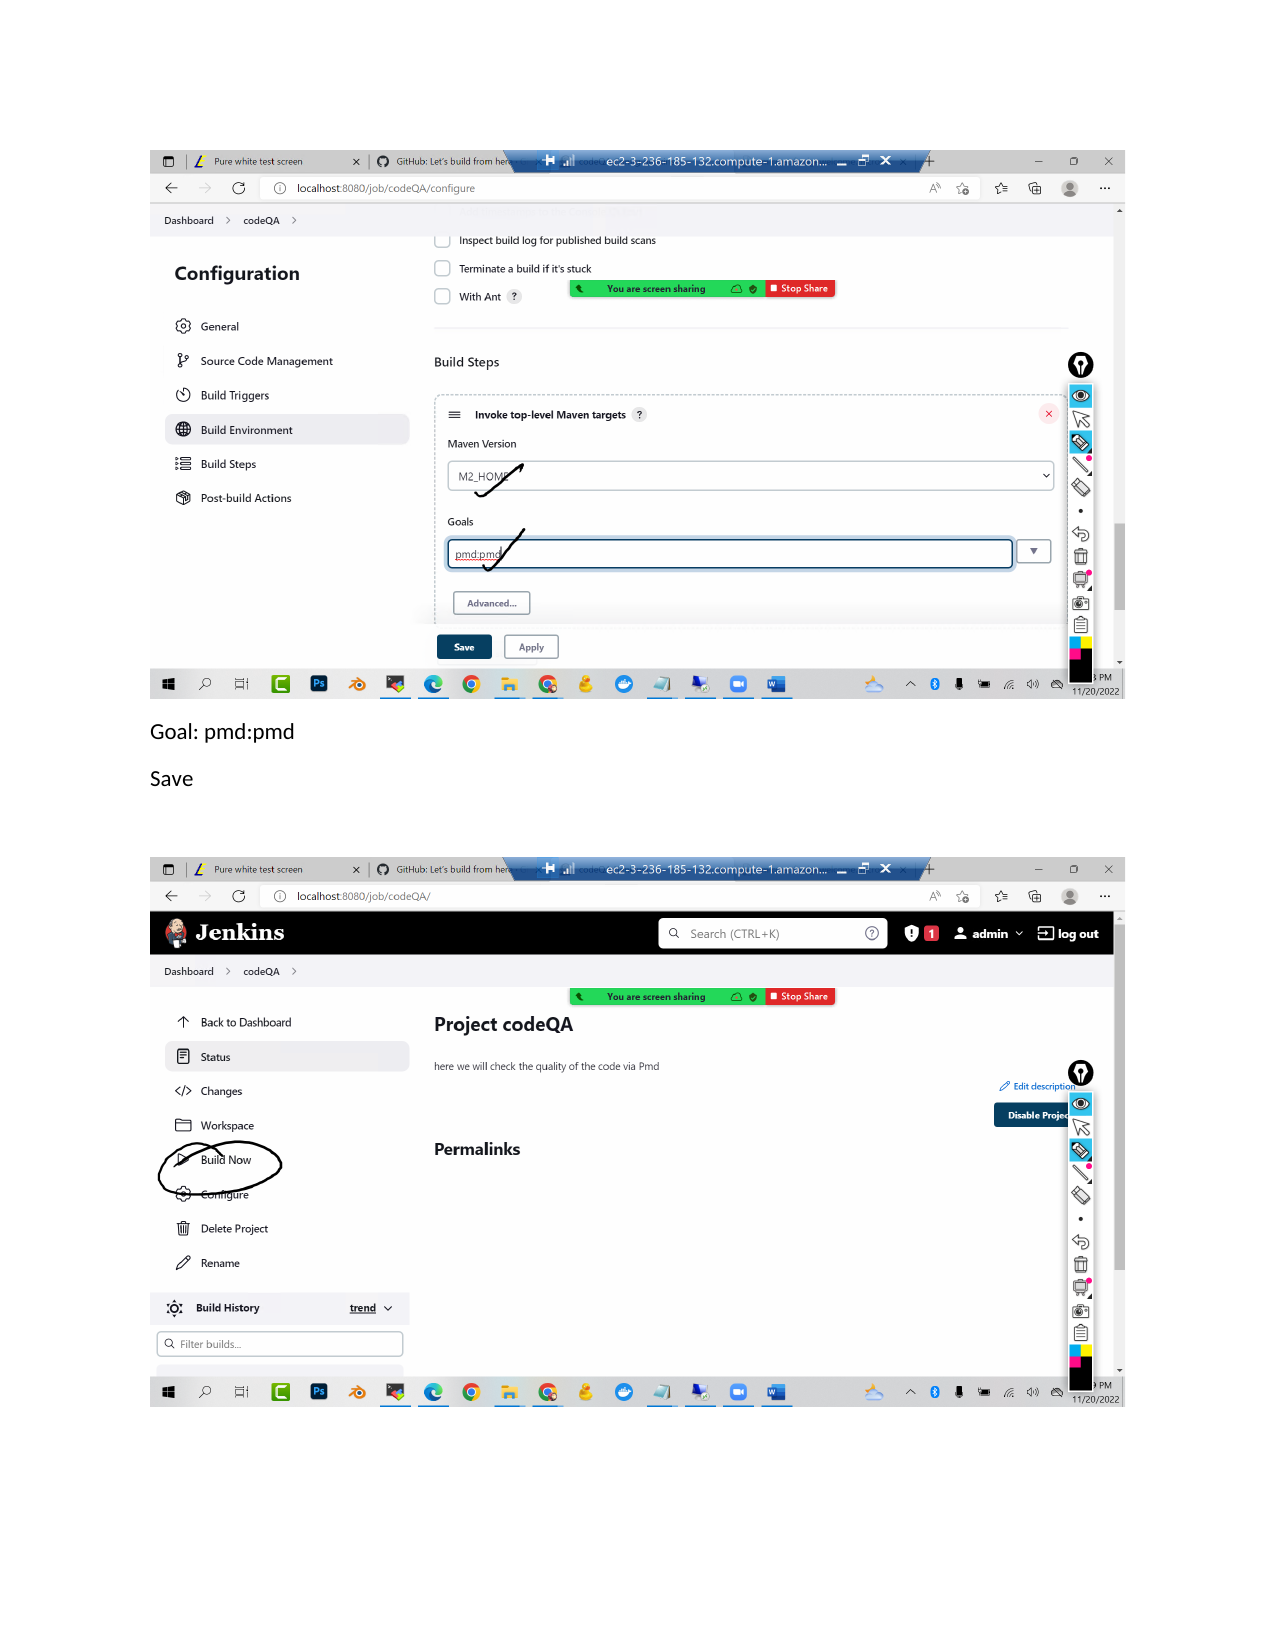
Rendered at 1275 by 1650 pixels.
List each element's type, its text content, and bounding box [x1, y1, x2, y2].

text Goal: pmd:pmd [150, 717, 1125, 745]
text Save [150, 764, 1125, 792]
picture [150, 857, 1125, 1407]
picture [150, 150, 1125, 699]
